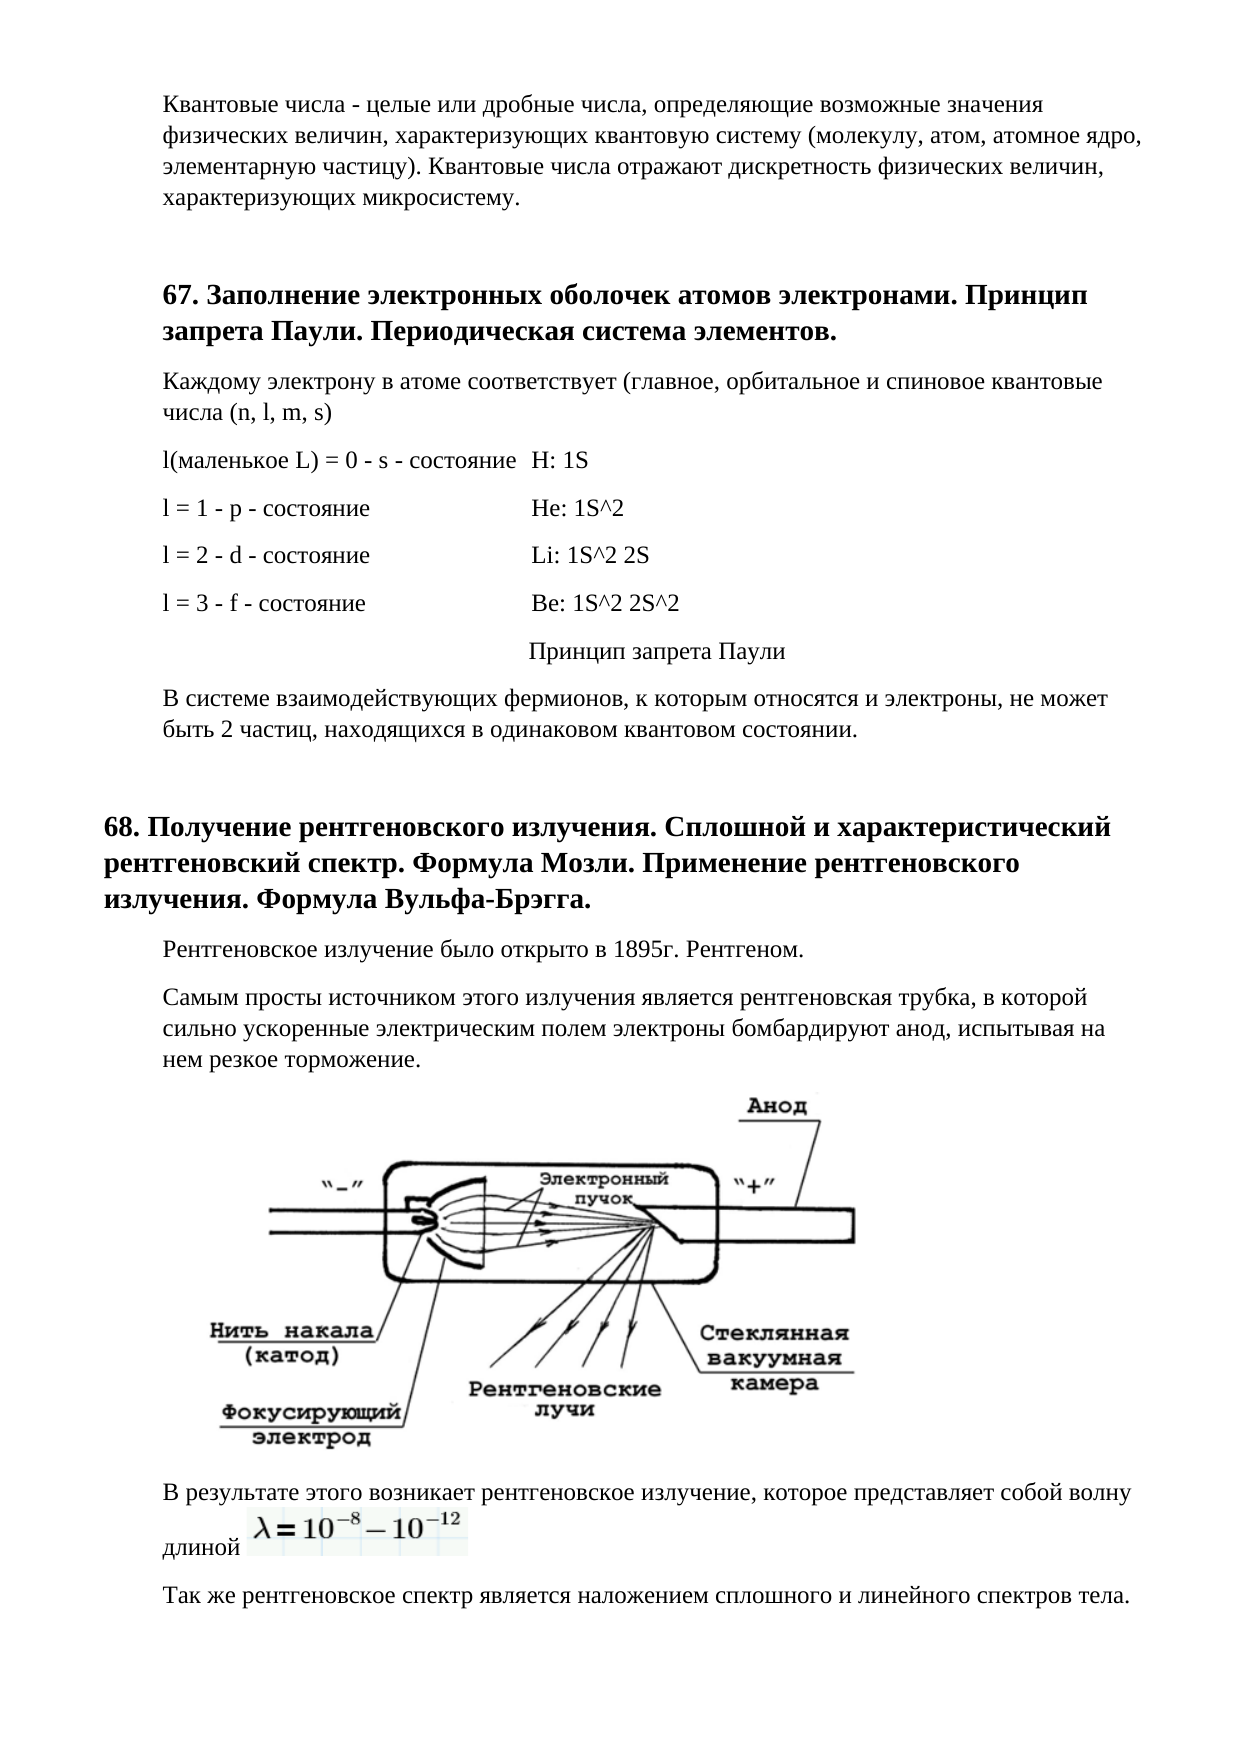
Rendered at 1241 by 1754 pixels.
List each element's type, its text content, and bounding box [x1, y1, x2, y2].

text В результате этого возникает рентгеновское излучение, которое представляет собой волну длиной [162, 1477, 1152, 1561]
text 67. Заполнение электронных оболочек атомов электронами. Принцип запрета Паули. Периодическая система элементов. [162, 277, 1152, 347]
text Квантовые числа - целые или дробные числа, определяющие возможные значения физических величин, характеризующих квантовую систему (молекулу, атом, атомное ядро, элементарную частицу). Квантовые числа отражают дискретность физических величин, характеризующих микросистему. [162, 89, 1152, 211]
text Самым просты источником этого излучения является рентгеновская трубка, в которой сильно ускоренные электрическим полем электроны бомбардируют анод, испытывая на нем резкое торможение. [162, 982, 1152, 1073]
text l(маленькое L) = 0 - s - состояние H: 1S [162, 445, 1152, 474]
text l = 1 - p - состояние He: 1S^2 [162, 493, 1152, 521]
text В системе взаимодействующих фермионов, к которым относятся и электроны, не может быть 2 частиц, находящихся в одинаковом квантовом состоянии. [162, 683, 1152, 743]
picture [246, 1507, 469, 1556]
text 68. Получение рентгеновского излучения. Сплошной и характеристический рентгеновский спектр. Формула Мозли. Применение рентгеновского излучения. Формула Вульфа-Брэгга. [103, 809, 1152, 915]
text l = 3 - f - состояние Be: 1S^2 2S^2 [162, 588, 1152, 617]
picture [162, 1091, 867, 1458]
text Каждому электрону в атоме соответствует (главное, орбитальное и спиновое квантовые числа (n, l, m, s) [162, 366, 1152, 426]
text Так же рентгеновское спектр является наложением сплошного и линейного спектров тела. [162, 1580, 1152, 1609]
text Рентгеновское излучение было открыто в 1895г. Рентгеном. [162, 934, 1152, 963]
text Принцип запрета Паули [162, 636, 1152, 664]
text l = 2 - d - состояние Li: 1S^2 2S [162, 540, 1152, 569]
